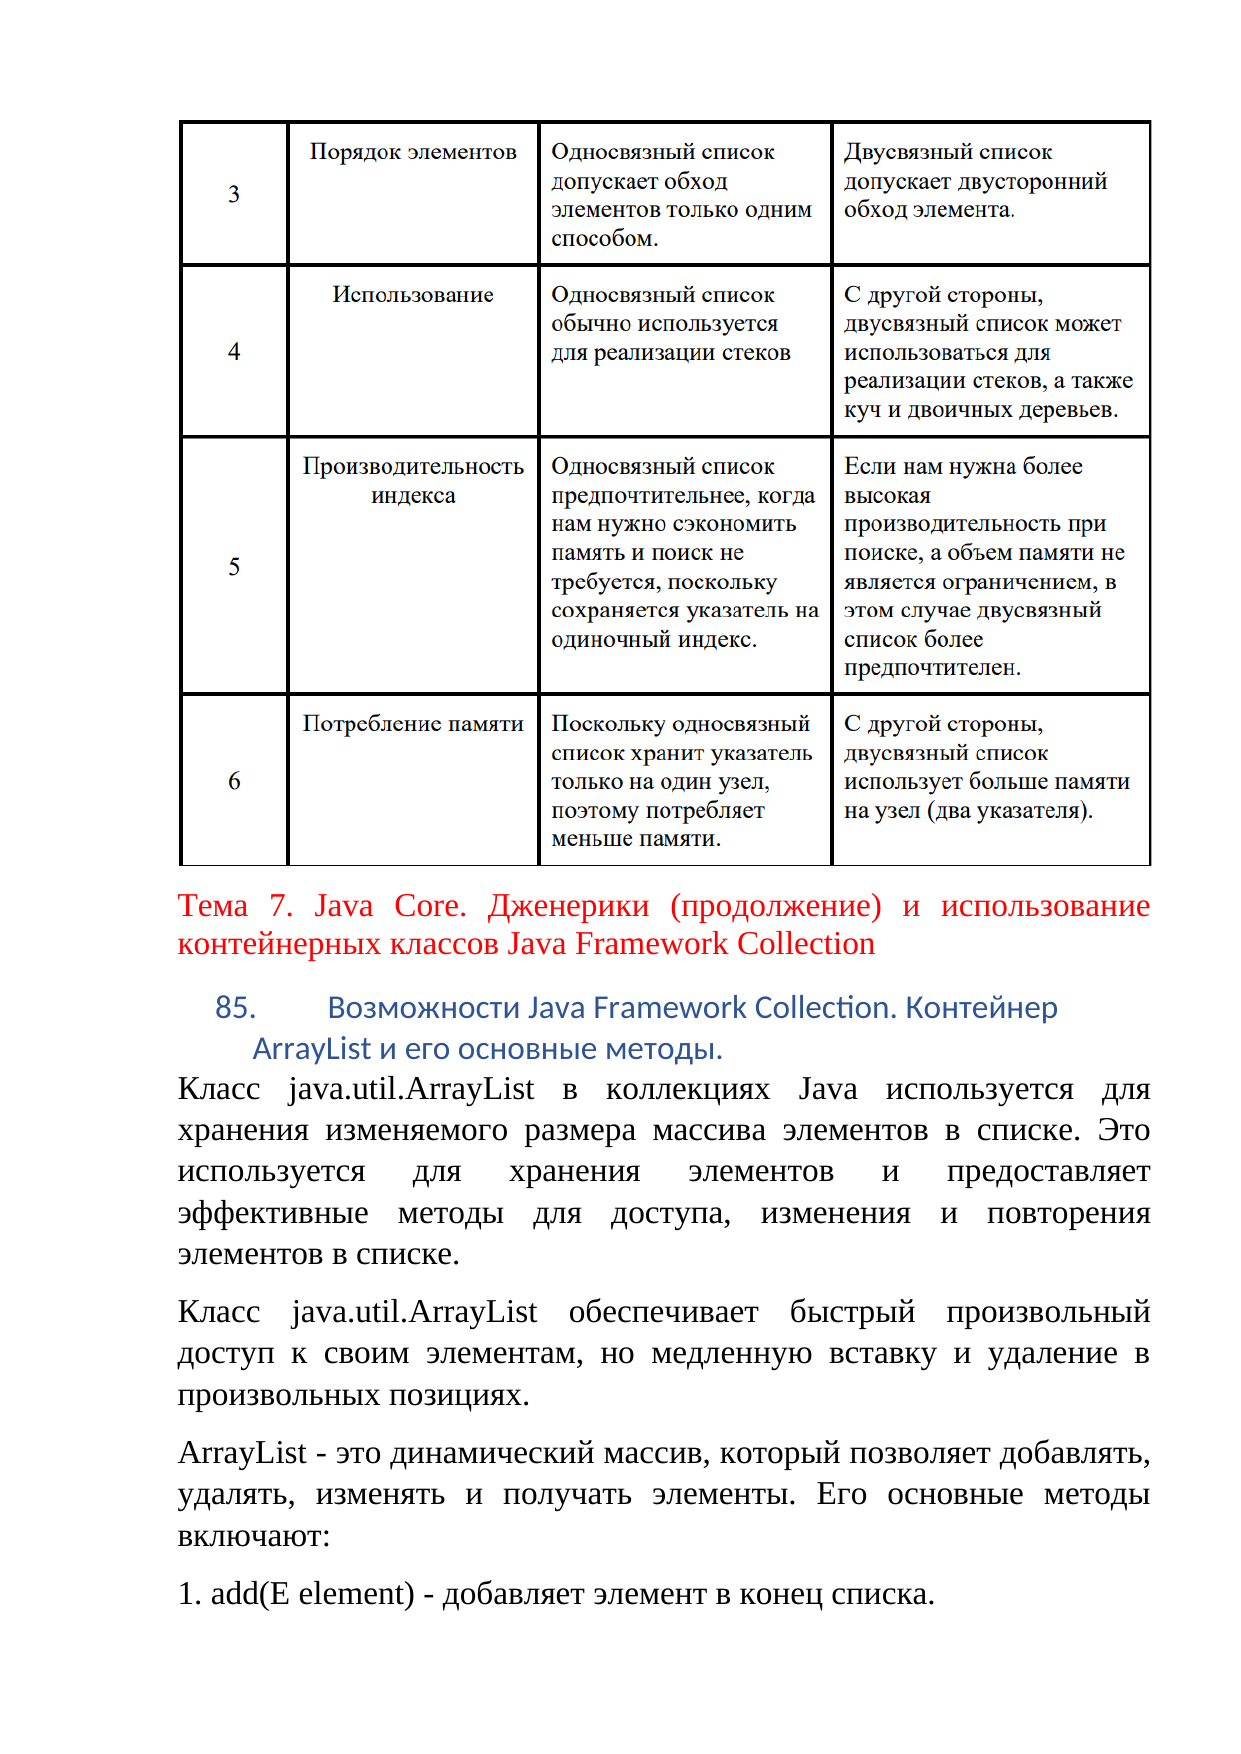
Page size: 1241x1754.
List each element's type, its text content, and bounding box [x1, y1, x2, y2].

subtitle Возможности Java Framework Collection. Контейнер ArrayList и его основные методы. [215, 987, 1152, 1068]
text Класс java.util.ArrayList в коллекциях Java используется для хранения изменяемого размера массива элементов в списке. Это используется для хранения элементов и предоставляет эффективные методы для доступа, изменения и повторения элементов в списке. [177, 1068, 1152, 1272]
text Класс java.util.ArrayList обеспечивает быстрый произвольный доступ к своим элементам, но медленную вставку и удаление в произвольных позициях. [177, 1291, 1152, 1412]
text 1. add(E element) - добавляет элемент в конец списка. [177, 1573, 1152, 1611]
picture [177, 118, 1152, 866]
text ArrayList - это динамический массив, который позволяет добавлять, удалять, изменять и получать элементы. Его основные методы включают: [177, 1432, 1152, 1553]
text Тема 7. Java Core. Дженерики (продолжение) и использование контейнерных классов Java Framework Collection [177, 885, 1152, 962]
